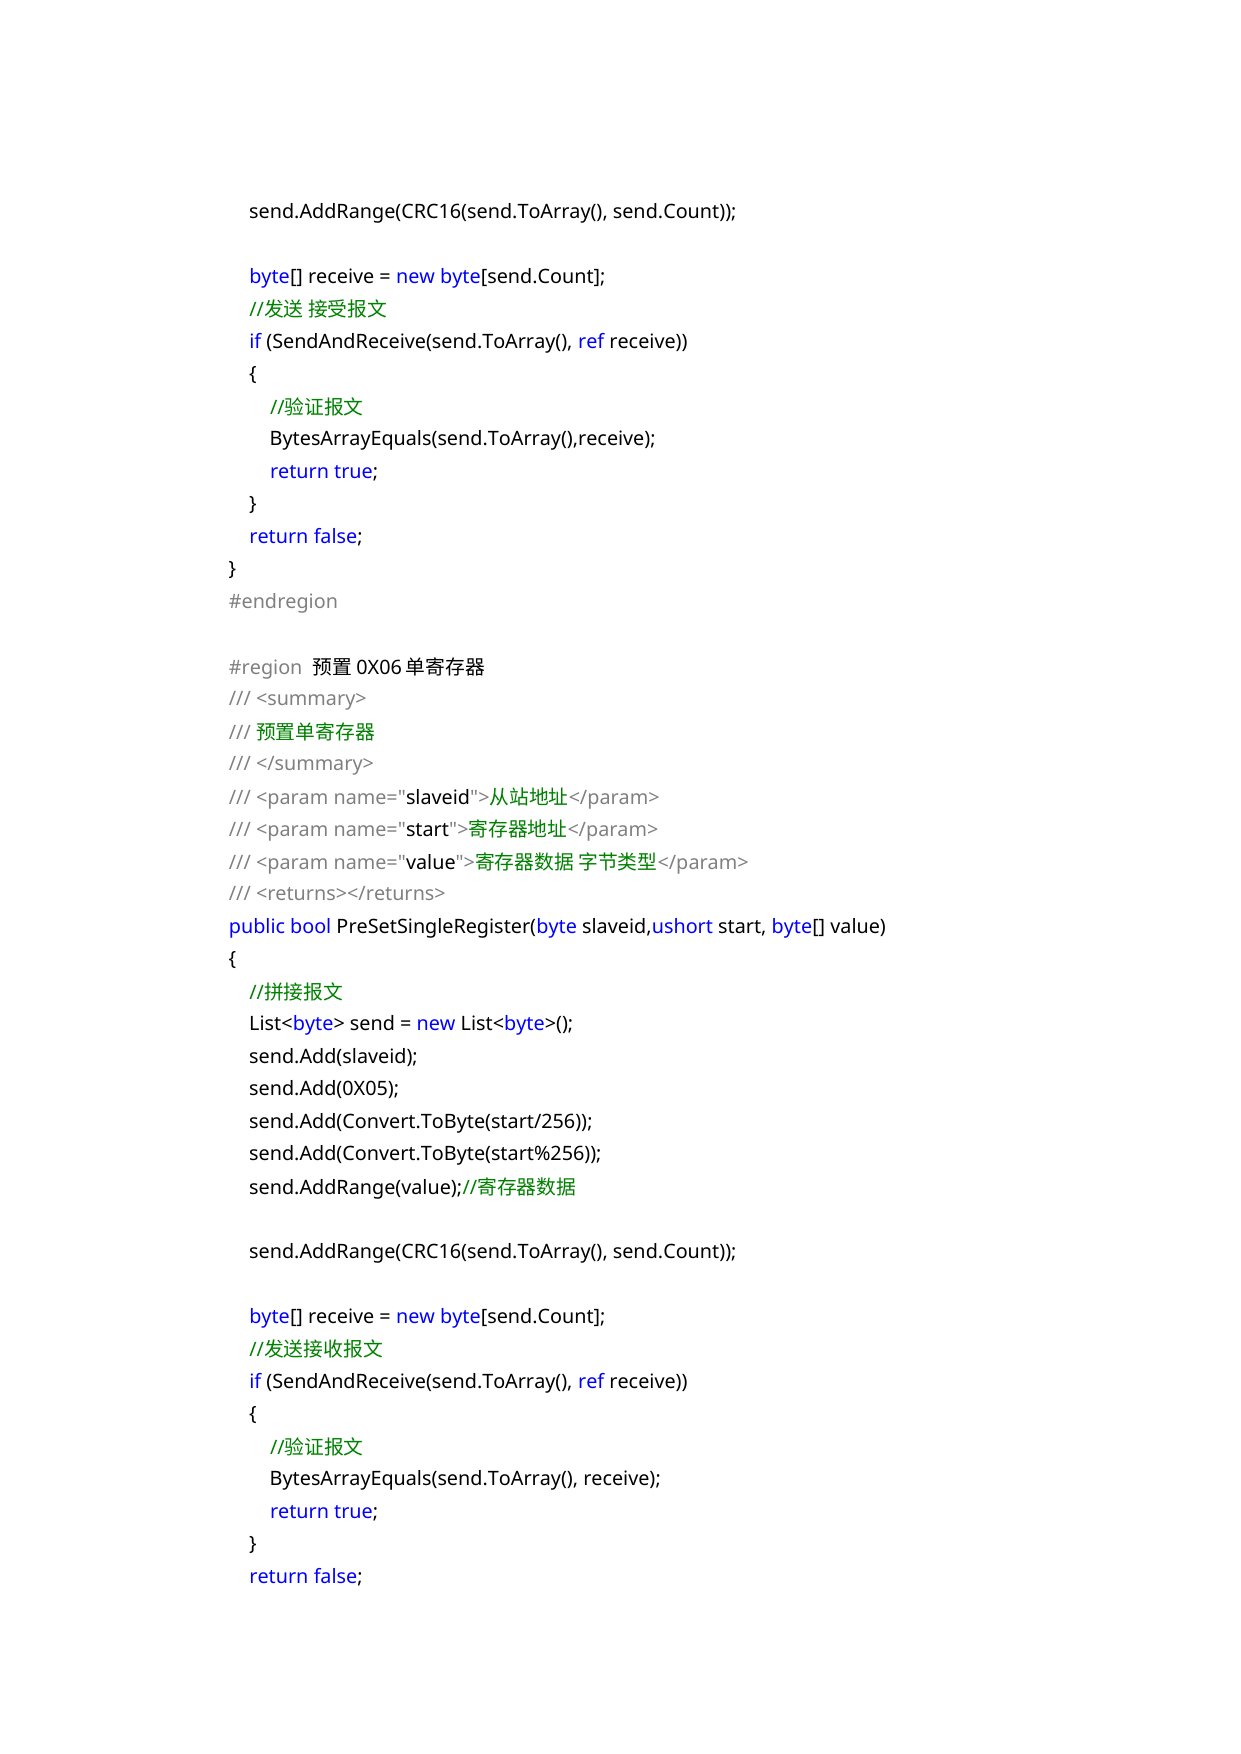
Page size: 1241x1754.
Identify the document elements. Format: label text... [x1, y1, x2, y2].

text send.AddRange(CRC16(send.ToArray(), send.Count)); [187, 1234, 1053, 1267]
text /// <param name="start">寄存器地址</param> [187, 812, 1053, 844]
text /// <param name="value">寄存器数据 字节类型</param> [187, 844, 1053, 877]
text } [187, 1527, 1053, 1559]
text /// <summary> [187, 682, 1053, 714]
text { [187, 357, 1053, 389]
text /// <param name="slaveid">从站地址</param> [187, 779, 1053, 812]
text /// </summary> [187, 747, 1053, 779]
text if (SendAndReceive(send.ToArray(), ref receive)) [187, 324, 1053, 357]
text /// <returns></returns> [187, 877, 1053, 909]
text return false; [187, 519, 1053, 552]
text send.AddRange(value);//寄存器数据 [187, 1169, 1053, 1202]
text /// 预置单寄存器 [187, 714, 1053, 747]
text public bool PreSetSingleRegister(byte slaveid,ushort start, byte[] value) [187, 909, 1053, 942]
text //拼接报文 [187, 974, 1053, 1007]
text if (SendAndReceive(send.ToArray(), ref receive)) [187, 1364, 1053, 1397]
text //发送 接受报文 [187, 292, 1053, 324]
text send.Add(slaveid); [187, 1039, 1053, 1072]
text #region 预置0X06单寄存器 [187, 649, 1053, 682]
text send.AddRange(CRC16(send.ToArray(), send.Count)); [187, 194, 1053, 227]
text { [187, 942, 1053, 974]
text List<byte> send = new List<byte>(); [187, 1007, 1053, 1039]
text return true; [187, 1494, 1053, 1527]
text send.Add(0X05); [187, 1072, 1053, 1104]
text send.Add(Convert.ToByte(start/256)); [187, 1104, 1053, 1137]
text { [187, 1397, 1053, 1429]
text //发送接收报文 [187, 1332, 1053, 1364]
text //验证报文 [187, 389, 1053, 422]
text byte[] receive = new byte[send.Count]; [187, 1299, 1053, 1332]
text #endregion [187, 584, 1053, 617]
text } [187, 552, 1053, 584]
text return false; [187, 1559, 1053, 1592]
text } [187, 487, 1053, 519]
text return true; [187, 454, 1053, 487]
text //验证报文 [187, 1429, 1053, 1462]
text byte[] receive = new byte[send.Count]; [187, 259, 1053, 292]
text BytesArrayEquals(send.ToArray(),receive); [187, 422, 1053, 454]
text send.Add(Convert.ToByte(start%256)); [187, 1137, 1053, 1169]
text BytesArrayEquals(send.ToArray(), receive); [187, 1462, 1053, 1494]
